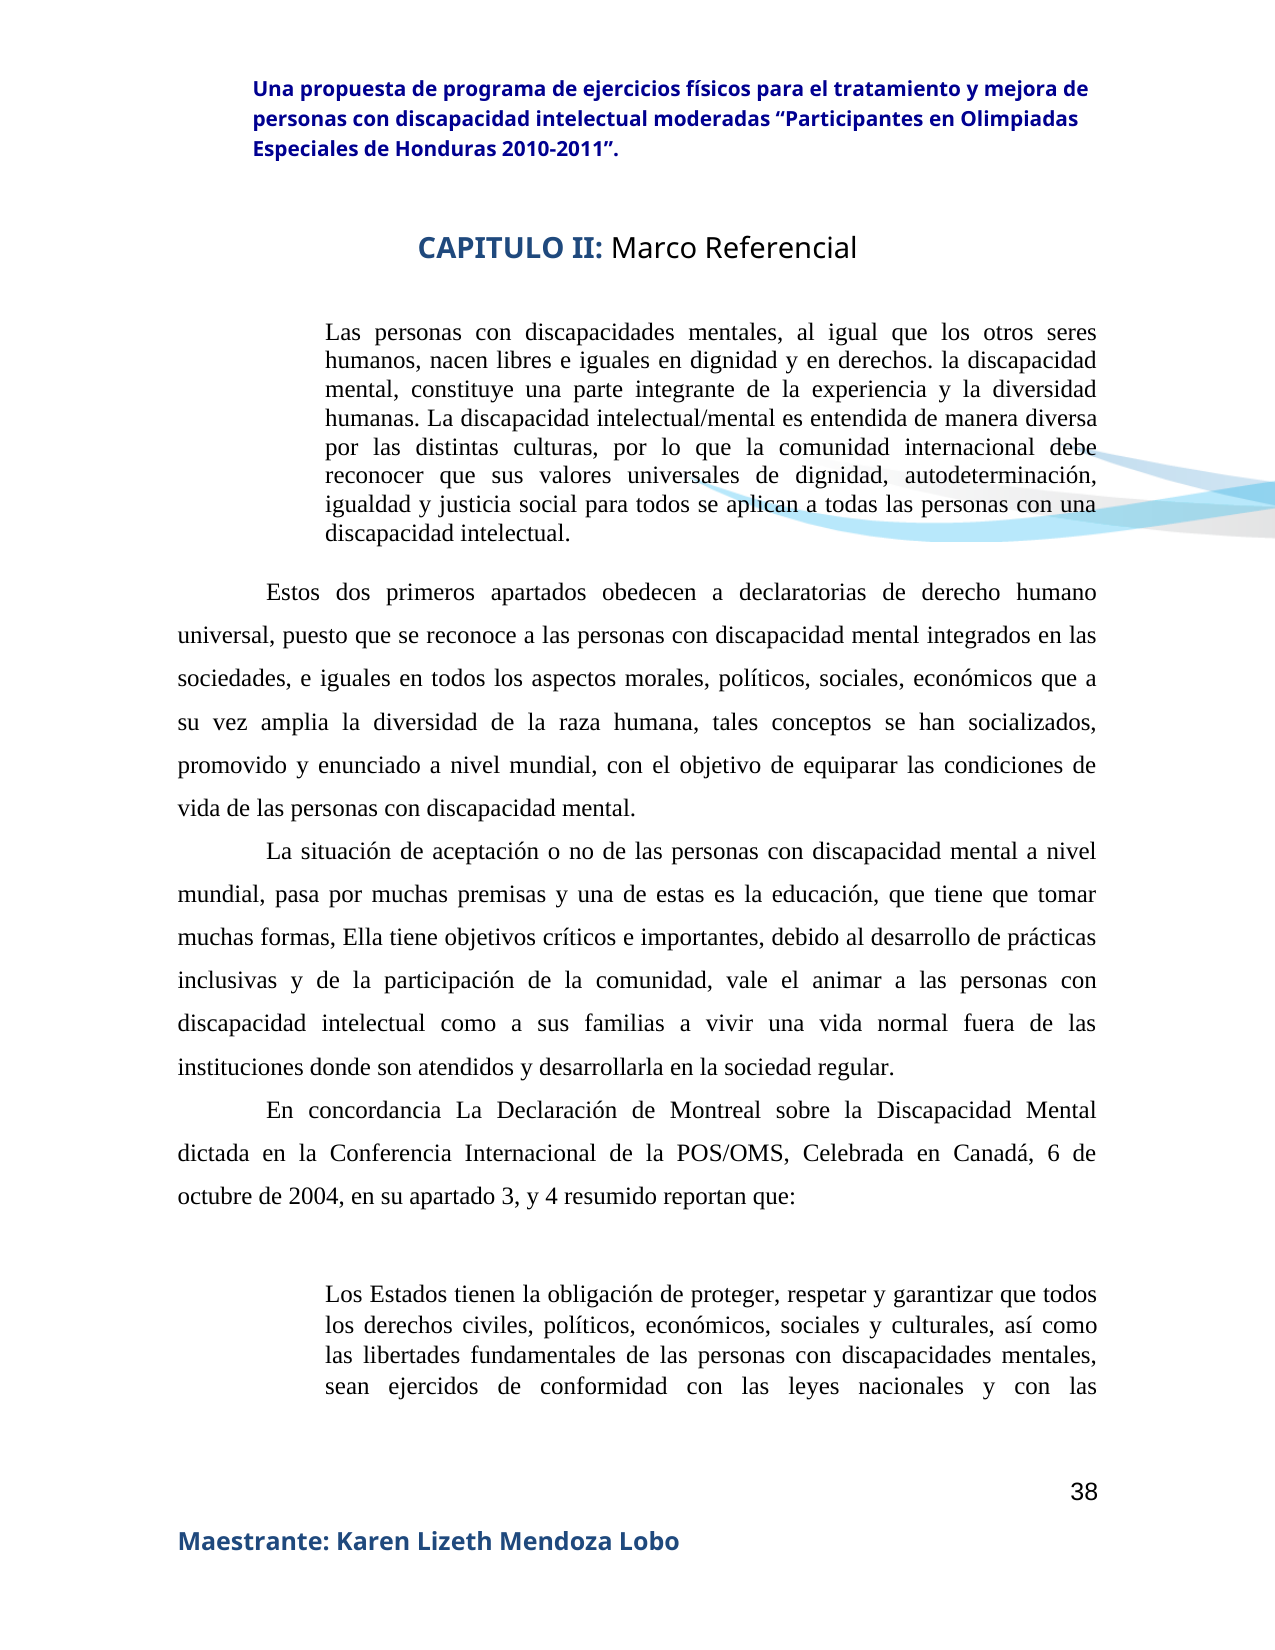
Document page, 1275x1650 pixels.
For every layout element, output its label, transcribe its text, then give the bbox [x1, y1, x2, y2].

text En concordancia La Declaración de Montreal sobre la Discapacidad Mental dictada en la Conferencia Internacional de la POS/OMS, Celebrada en Canadá, 6 de octubre de 2004, en su apartado 3, y 4 resumido reportan que: [177, 1095, 1098, 1210]
text Las personas con discapacidades mentales, al igual que los otros seres humanos, nacen libres e iguales en dignidad y en derechos. la discapacidad mental, constituye una parte integrante de la experiencia y la diversidad humanas. La discapacidad intelectual/mental es entendida de manera diversa por las distintas culturas, por lo que la comunidad internacional debe reconocer que sus valores universales de dignidad, autodeterminación, igualdad y justicia social para todos se aplican a todas las personas con una discapacidad intelectual. [325, 317, 1098, 547]
picture [680, 298, 1275, 542]
text Estos dos primeros apartados obedecen a declaratorias de derecho humano universal, puesto que se reconoce a las personas con discapacidad mental integrados en las sociedades, e iguales en todos los aspectos morales, políticos, sociales, económicos que a su vez amplia la diversidad de la raza humana, tales conceptos se han socializados, promovido y enunciado a nivel mundial, con el objetivo de equiparar las condiciones de vida de las personas con discapacidad mental. [177, 577, 1098, 822]
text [325, 1279, 1098, 1399]
text La situación de aceptación o no de las personas con discapacidad mental a nivel mundial, pasa por muchas premisas y una de estas es la educación, que tiene que tomar muchas formas, Ella tiene objetivos críticos e importantes, debido al desarrollo de prácticas inclusivas y de la participación de la comunidad, vale el animar a las personas con discapacidad intelectual como a sus familias a vivir una vida normal fuera de las instituciones donde son atendidos y desarrollarla en la sociedad regular. [177, 836, 1098, 1080]
